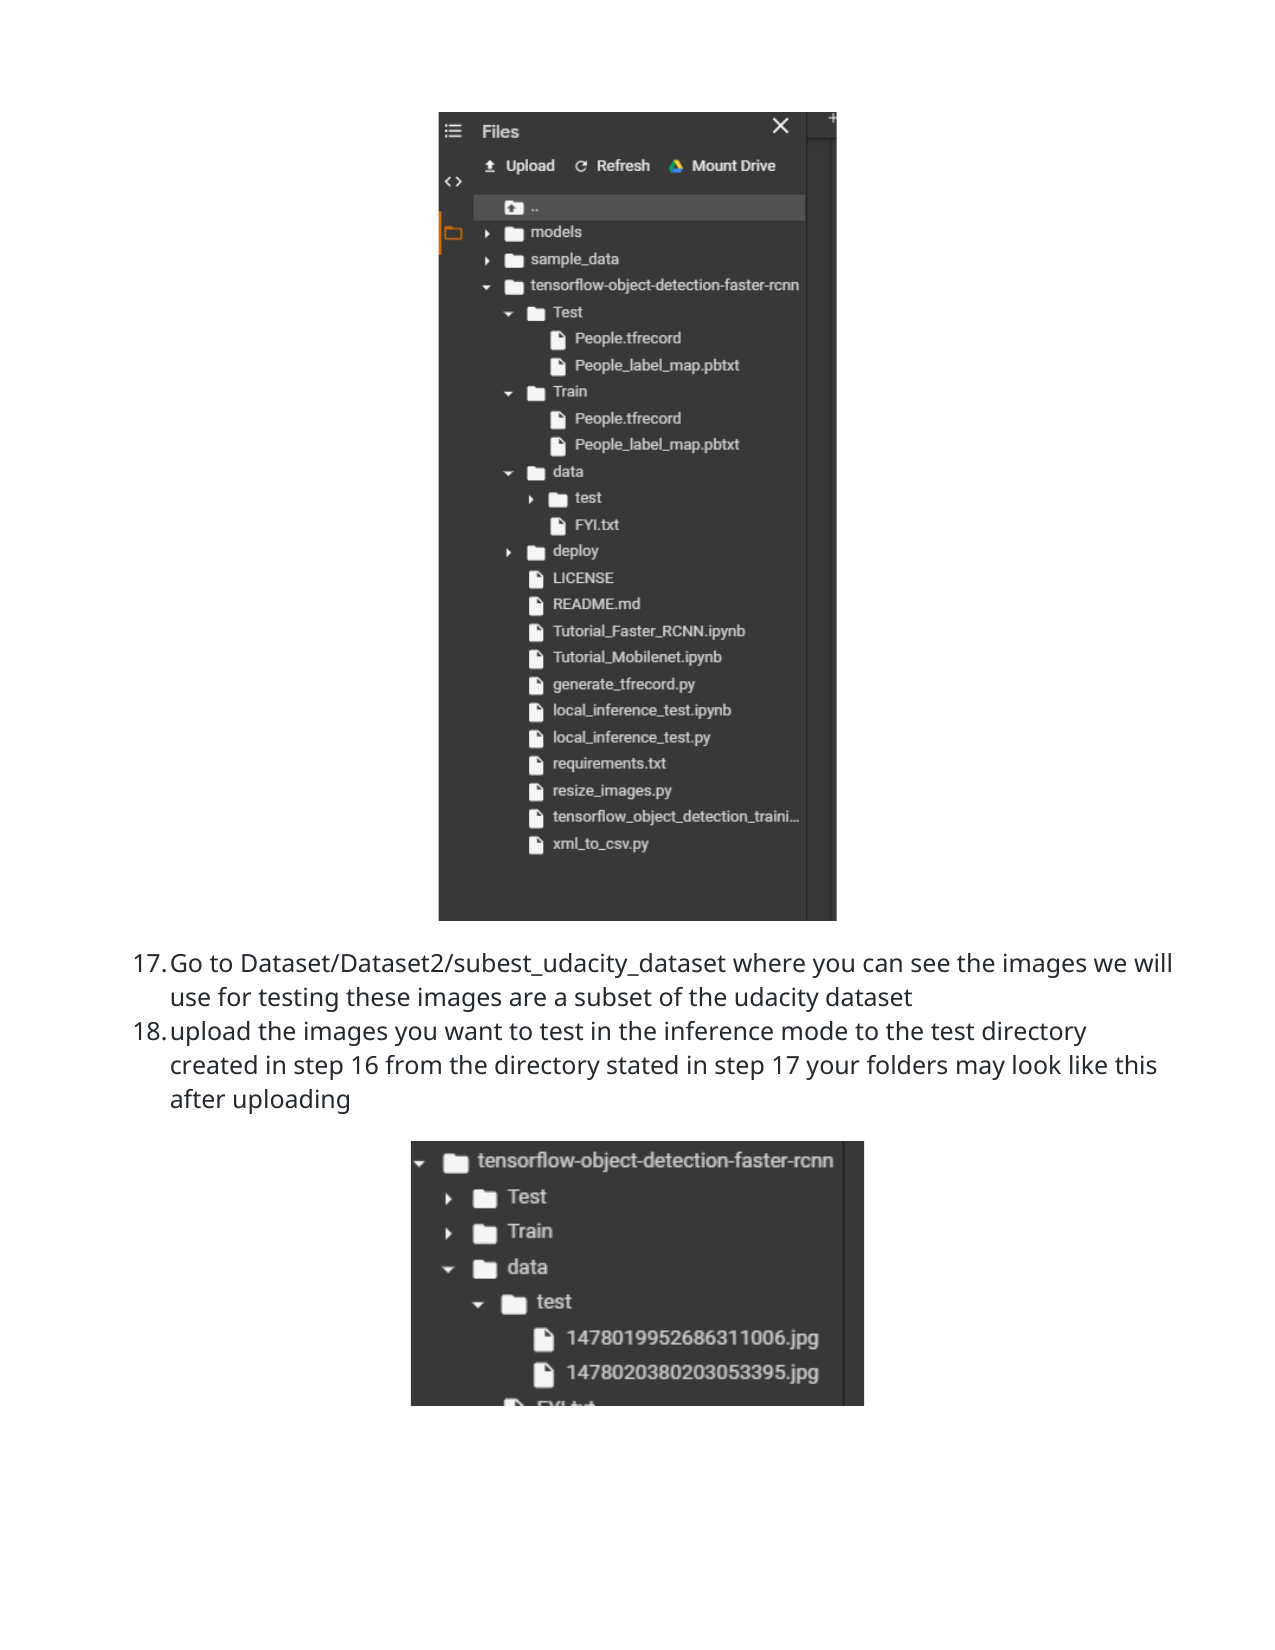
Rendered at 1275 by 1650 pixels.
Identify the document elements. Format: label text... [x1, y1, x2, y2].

list Go to Dataset/Dataset2/subest_udacity_dataset where you can see the images we will use for testing these images are a subset of the udacity dataset [132, 946, 1181, 1014]
list upload the images you want to test in the inference mode to the test directory created in step 16 from the directory stated in step 17 your folders may look like this after uploading [132, 1014, 1181, 1116]
picture [438, 112, 837, 921]
picture [410, 1141, 865, 1406]
